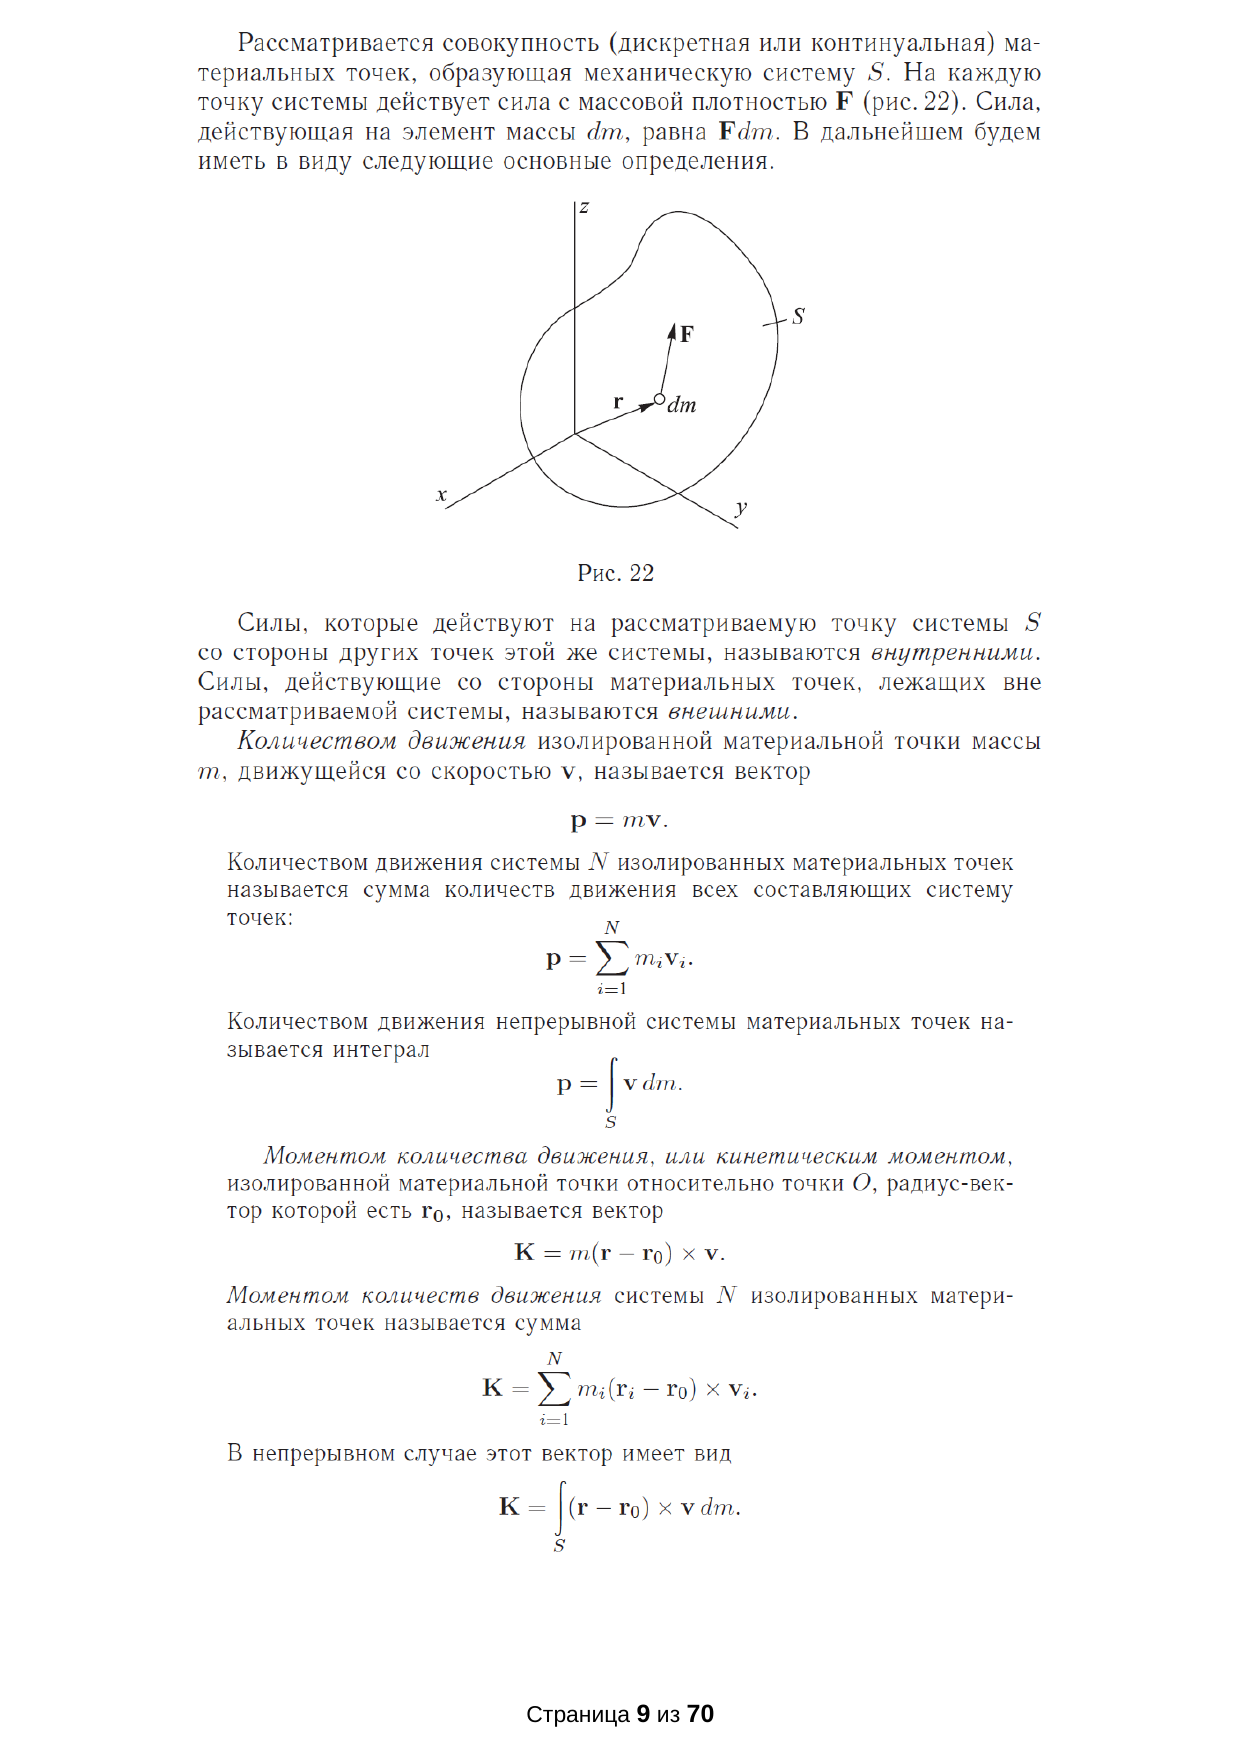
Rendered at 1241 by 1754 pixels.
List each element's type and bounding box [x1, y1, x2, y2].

picture [189, 29, 1051, 840]
picture [217, 843, 1023, 1561]
